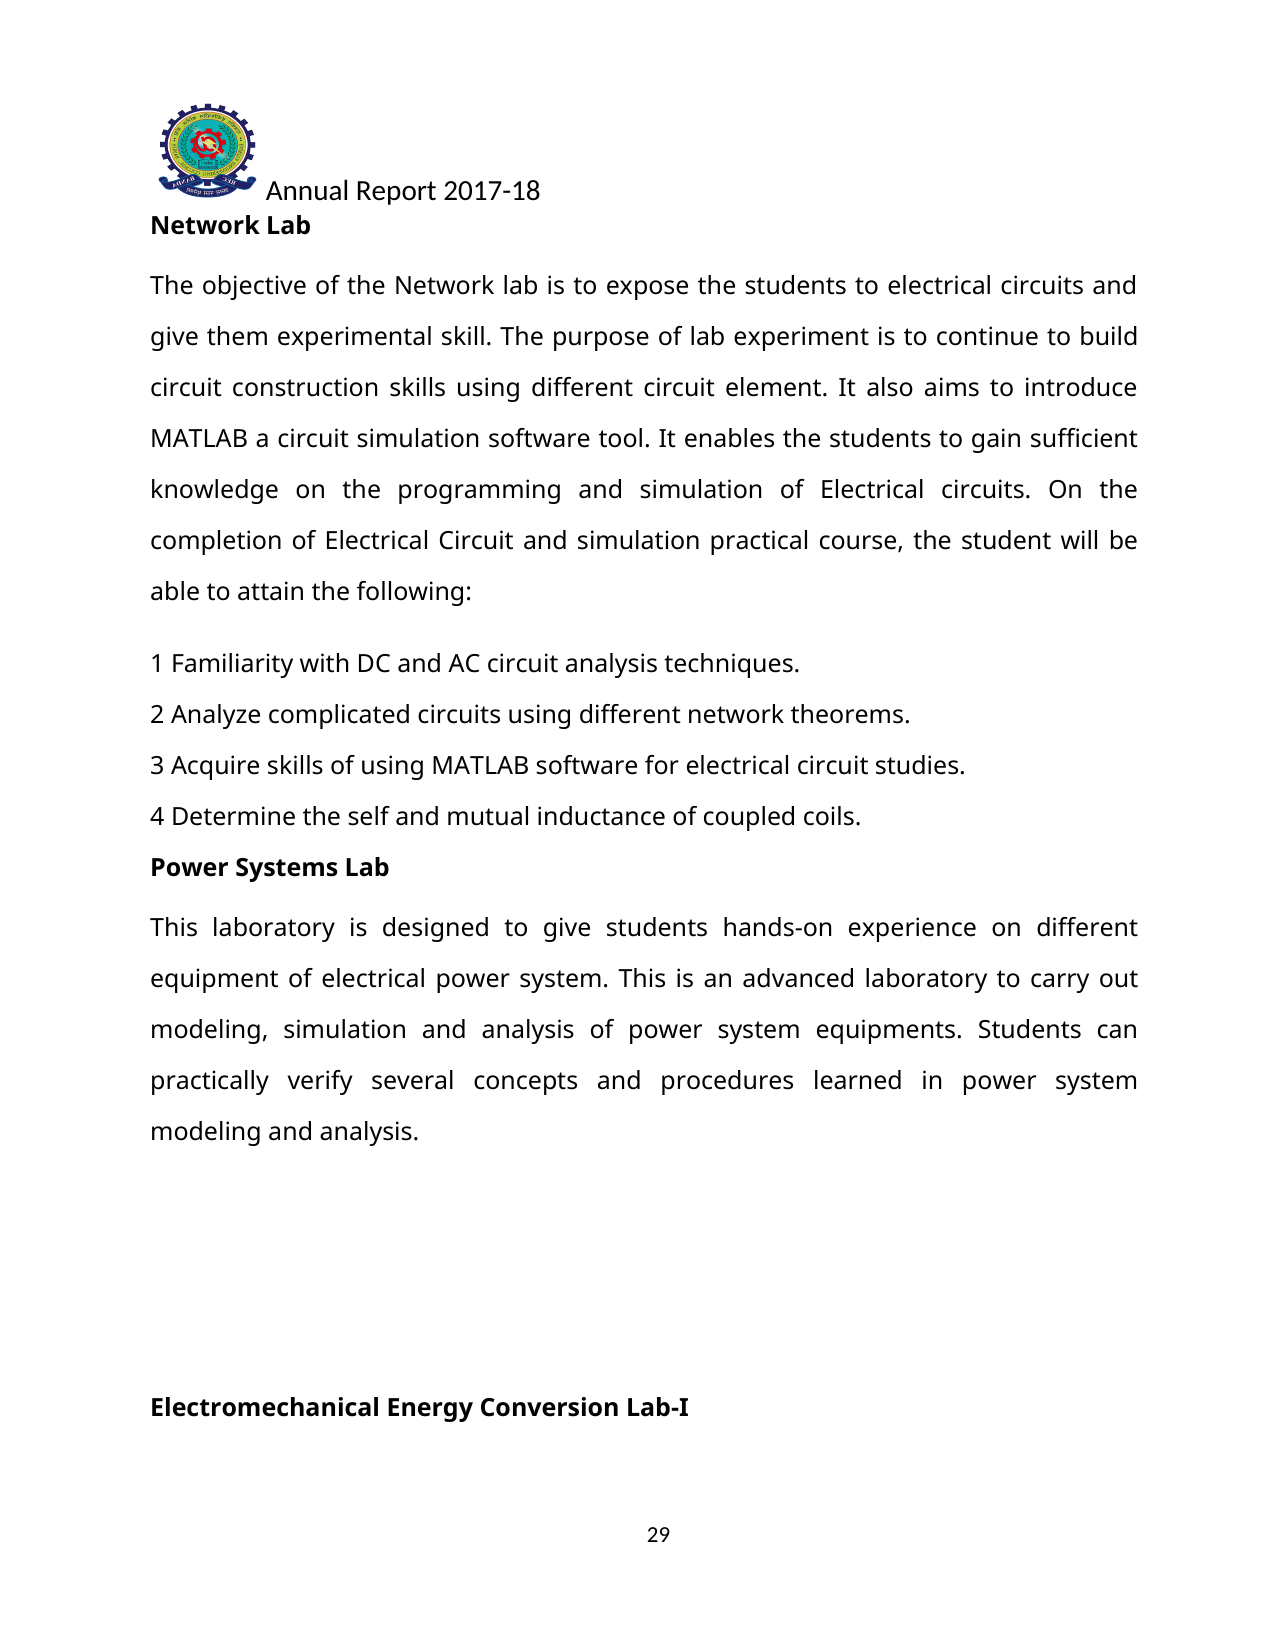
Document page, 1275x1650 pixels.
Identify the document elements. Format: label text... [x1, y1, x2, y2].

text Power Systems Lab [150, 850, 1139, 884]
text 4 Determine the self and mutual inductance of coupled coils. [150, 799, 1139, 833]
text 1 Familiarity with DC and AC circuit analysis techniques. [150, 646, 1139, 680]
text Electromechanical Energy Conversion Lab-I [150, 1390, 1139, 1424]
text 3 Acquire skills of using MATLAB software for electrical circuit studies. [150, 748, 1139, 782]
text The objective of the Network lab is to expose the students to electrical circuits and give them experimental skill. The purpose of lab experiment is to continue to build circuit construction skills using different circuit element. It also aims to introduce MATLAB a circuit simulation software tool. It enables the students to gain sufficient knowledge on the programming and simulation of Electrical circuits. On the completion of Electrical Circuit and simulation practical course, the student will be able to attain the following: [150, 268, 1139, 608]
text 2 Analyze complicated circuits using different network theorems. [150, 697, 1139, 731]
text This laboratory is designed to give students hands-on experience on different equipment of electrical power system. This is an advanced laboratory to carry out modeling, simulation and analysis of power system equipments. Students can practically verify several concepts and procedures learned in power system modeling and analysis. [150, 910, 1139, 1148]
text Network Lab [150, 208, 1139, 242]
picture [150, 101, 266, 201]
